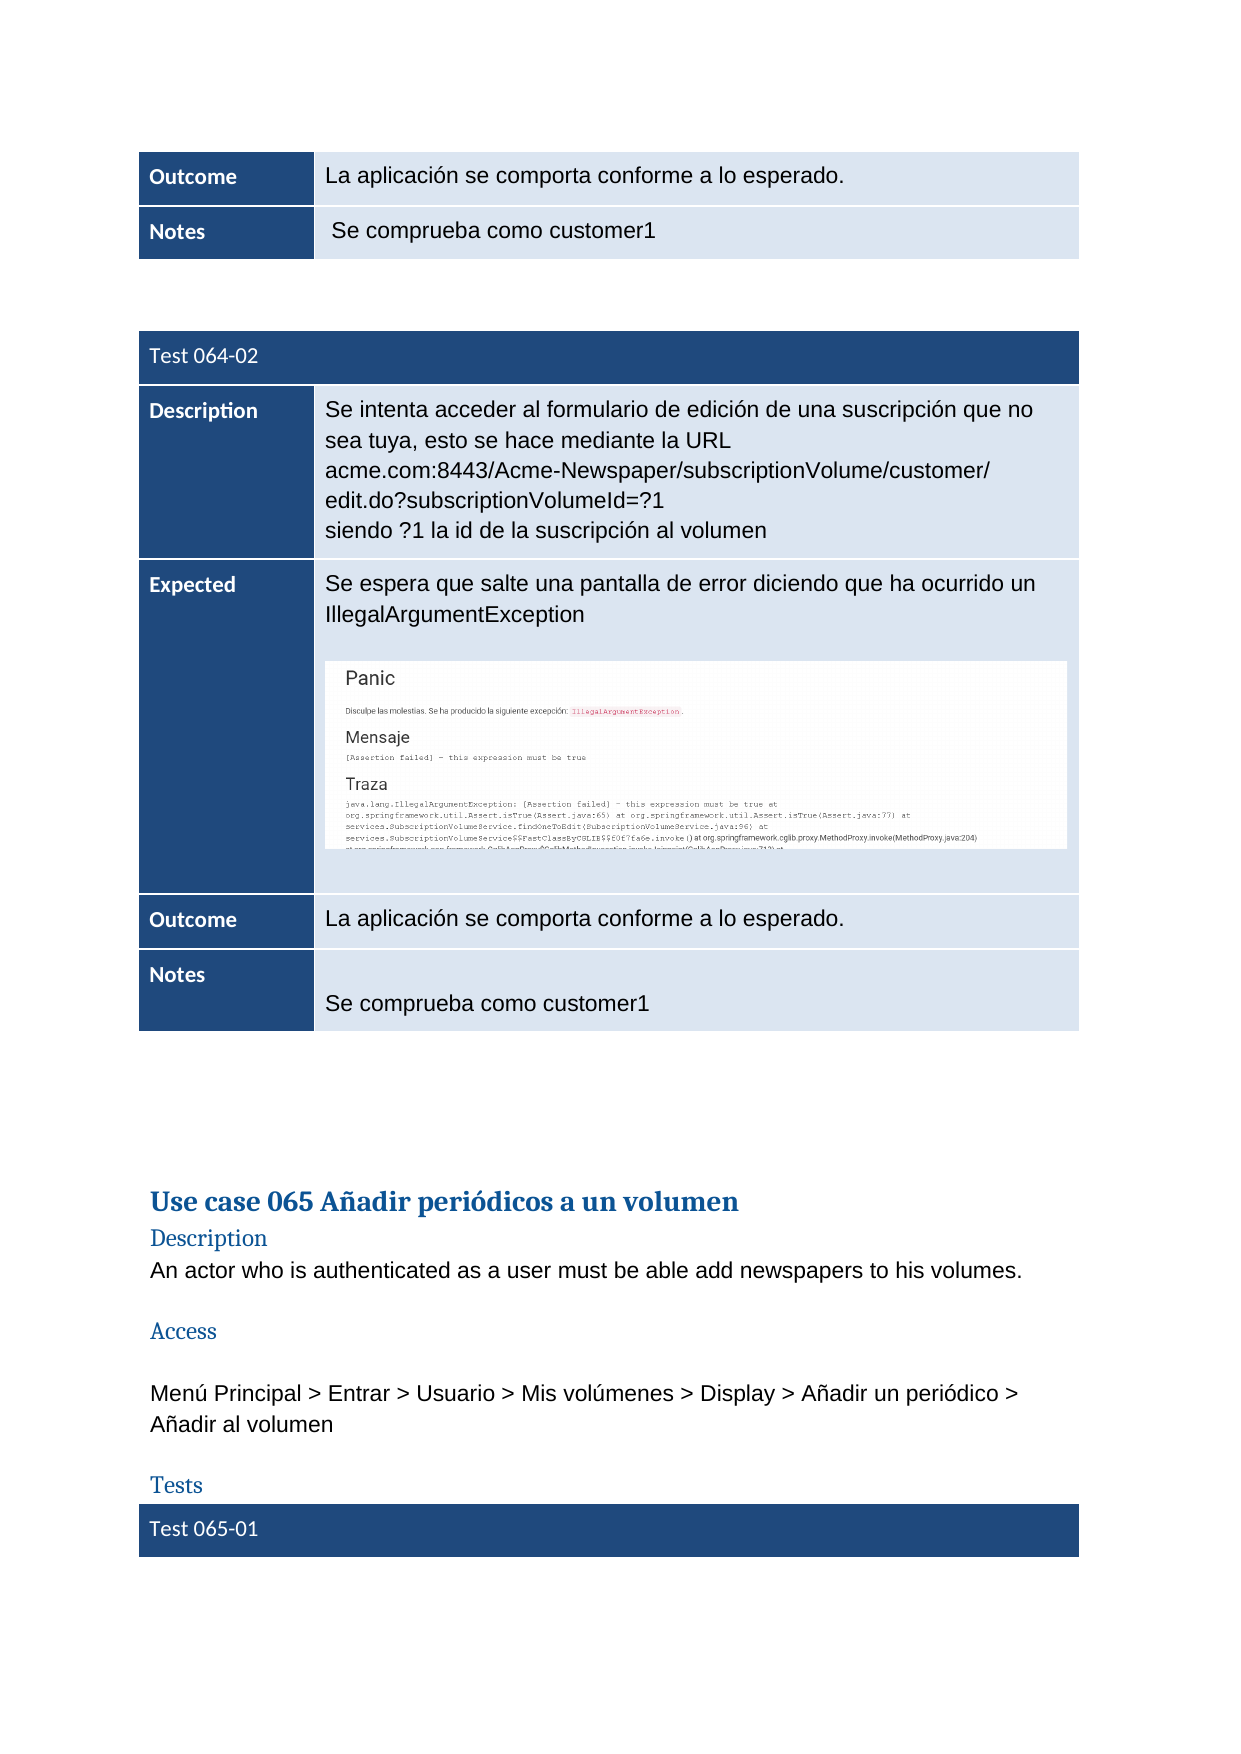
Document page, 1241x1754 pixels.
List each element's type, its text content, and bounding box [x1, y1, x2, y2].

table_cell Se comprueba como customer1 [315, 207, 1079, 259]
table_cell Notes [139, 207, 314, 259]
table_cell La aplicación se comporta conforme a lo esperado. [315, 152, 1079, 205]
picture [325, 661, 1068, 849]
table_cell Se comprueba como customer1 [315, 950, 1079, 1031]
text Use case 065 Añadir periódicos a un volumen [150, 1185, 1090, 1219]
text Menú Principal > Entrar > Usuario > Mis volúmenes > Display > Añadir un periódico > Añadir al volumen [150, 1380, 1090, 1437]
text Access [150, 1317, 1090, 1346]
table_cell La aplicación se comporta conforme a lo esperado. [315, 895, 1079, 948]
table_cell Se intenta acceder al formulario de edición de una suscripción que no sea tuya, esto se hace mediante la URL acme.com:8443/Acme-Newspaper/subscriptionVolume/customer/edit.do?subscriptionVolumeId=?1 siendo ?1 la id de la suscripción al volumen [315, 386, 1079, 558]
table_header Test 065-01 [139, 1504, 1079, 1557]
table_header Test 064-02 [139, 331, 1079, 384]
table_cell Se espera que salte una pantalla de error diciendo que ha ocurrido un IllegalArgumentException [315, 560, 1079, 893]
table_cell Outcome [139, 152, 314, 205]
table_cell Expected [139, 560, 314, 893]
text An actor who is authenticated as a user must be able add newspapers to his volumes. [150, 1257, 1090, 1283]
table_cell Notes [139, 950, 314, 1031]
table_cell Description [139, 386, 314, 558]
text Tests [150, 1471, 1090, 1500]
text Description [150, 1224, 1090, 1252]
table_cell Outcome [139, 895, 314, 948]
